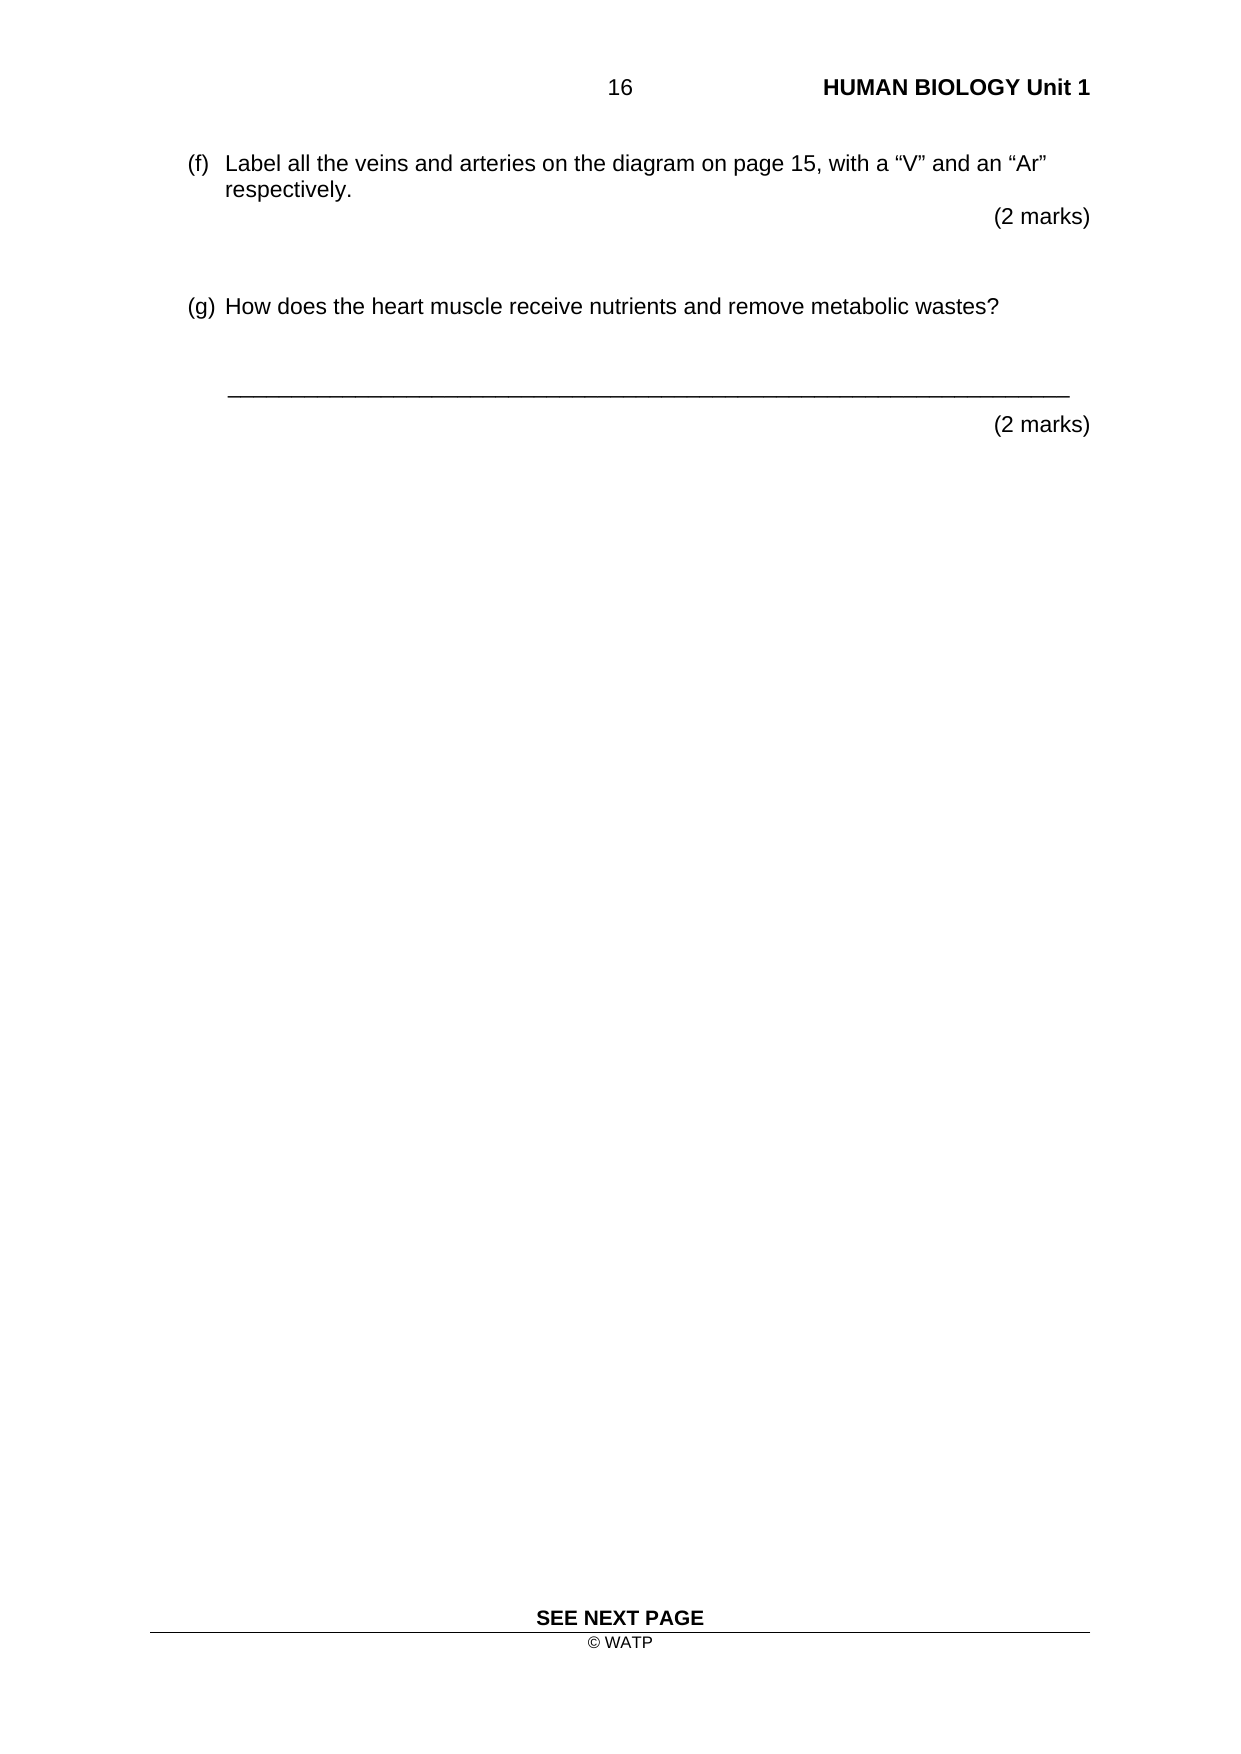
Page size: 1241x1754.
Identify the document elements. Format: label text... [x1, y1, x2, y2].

list Label all the veins and arteries on the diagram on page 15, with a “V” and an “Ar” respectively. [187, 150, 1090, 203]
text (2 marks) [225, 203, 1090, 229]
text __________________________________________________________________ (2 marks) [187, 372, 1090, 438]
list How does the heart muscle receive nutrients and remove metabolic wastes? [187, 293, 1090, 319]
